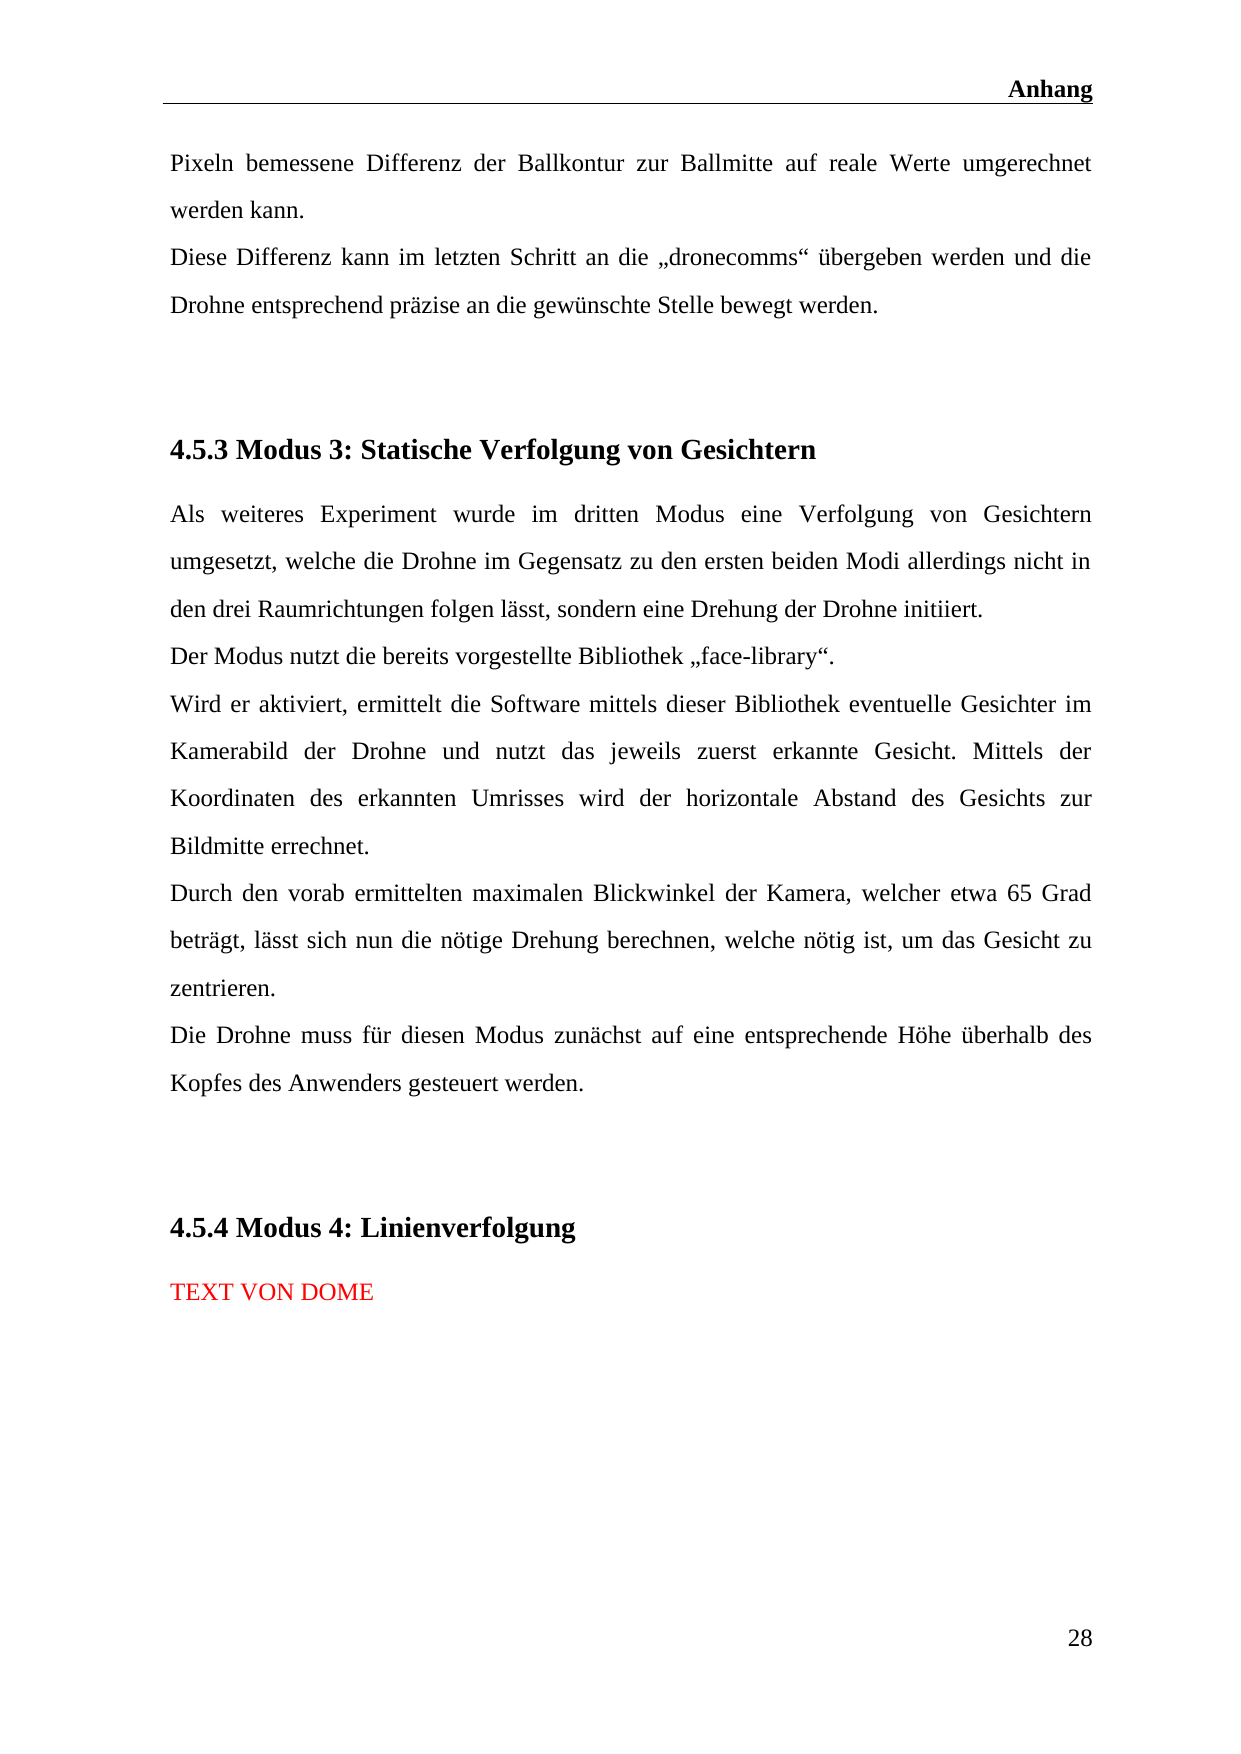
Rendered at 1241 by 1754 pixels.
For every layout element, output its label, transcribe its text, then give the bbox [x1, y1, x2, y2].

text Durch den vorab ermittelten maximalen Blickwinkel der Kamera, welcher etwa 65 Grad beträgt, lässt sich nun die nötige Drehung berechnen, welche nötig ist, um das Gesicht zu zentrieren. [170, 878, 1093, 1002]
subtitle 4.5.4 Modus 4: Linienverfolgung [170, 1210, 1093, 1243]
text Wird er aktiviert, ermittelt die Software mittels dieser Bibliothek eventuelle Gesichter im Kamerabild der Drohne und nutzt das jeweils zuerst erkannte Gesicht. Mittels der Koordinaten des erkannten Umrisses wird der horizontale Abstand des Gesichts zur Bildmitte errechnet. [170, 689, 1093, 859]
text Als weiteres Experiment wurde im dritten Modus eine Verfolgung von Gesichtern umgesetzt, welche die Drohne im Gegensatz zu den ersten beiden Modi allerdings nicht in den drei Raumrichtungen folgen lässt, sondern eine Drehung der Drohne initiiert. [170, 499, 1093, 623]
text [170, 148, 1093, 224]
subtitle 4.5.3 Modus 3: Statische Verfolgung von Gesichtern [170, 432, 1093, 466]
text Die Drohne muss für diesen Modus zunächst auf eine entsprechende Höhe überhalb des Kopfes des Anwenders gesteuert werden. [170, 1020, 1093, 1097]
text Der Modus nutzt die bereits vorgestellte Bibliothek „face-library“. [170, 641, 1093, 670]
text Diese Differenz kann im letzten Schritt an die „dronecomms“ übergeben werden und die Drohne entsprechend präzise an die gewünschte Stelle bewegt werden. [170, 242, 1093, 318]
text TEXT VON DOME [170, 1277, 1093, 1306]
